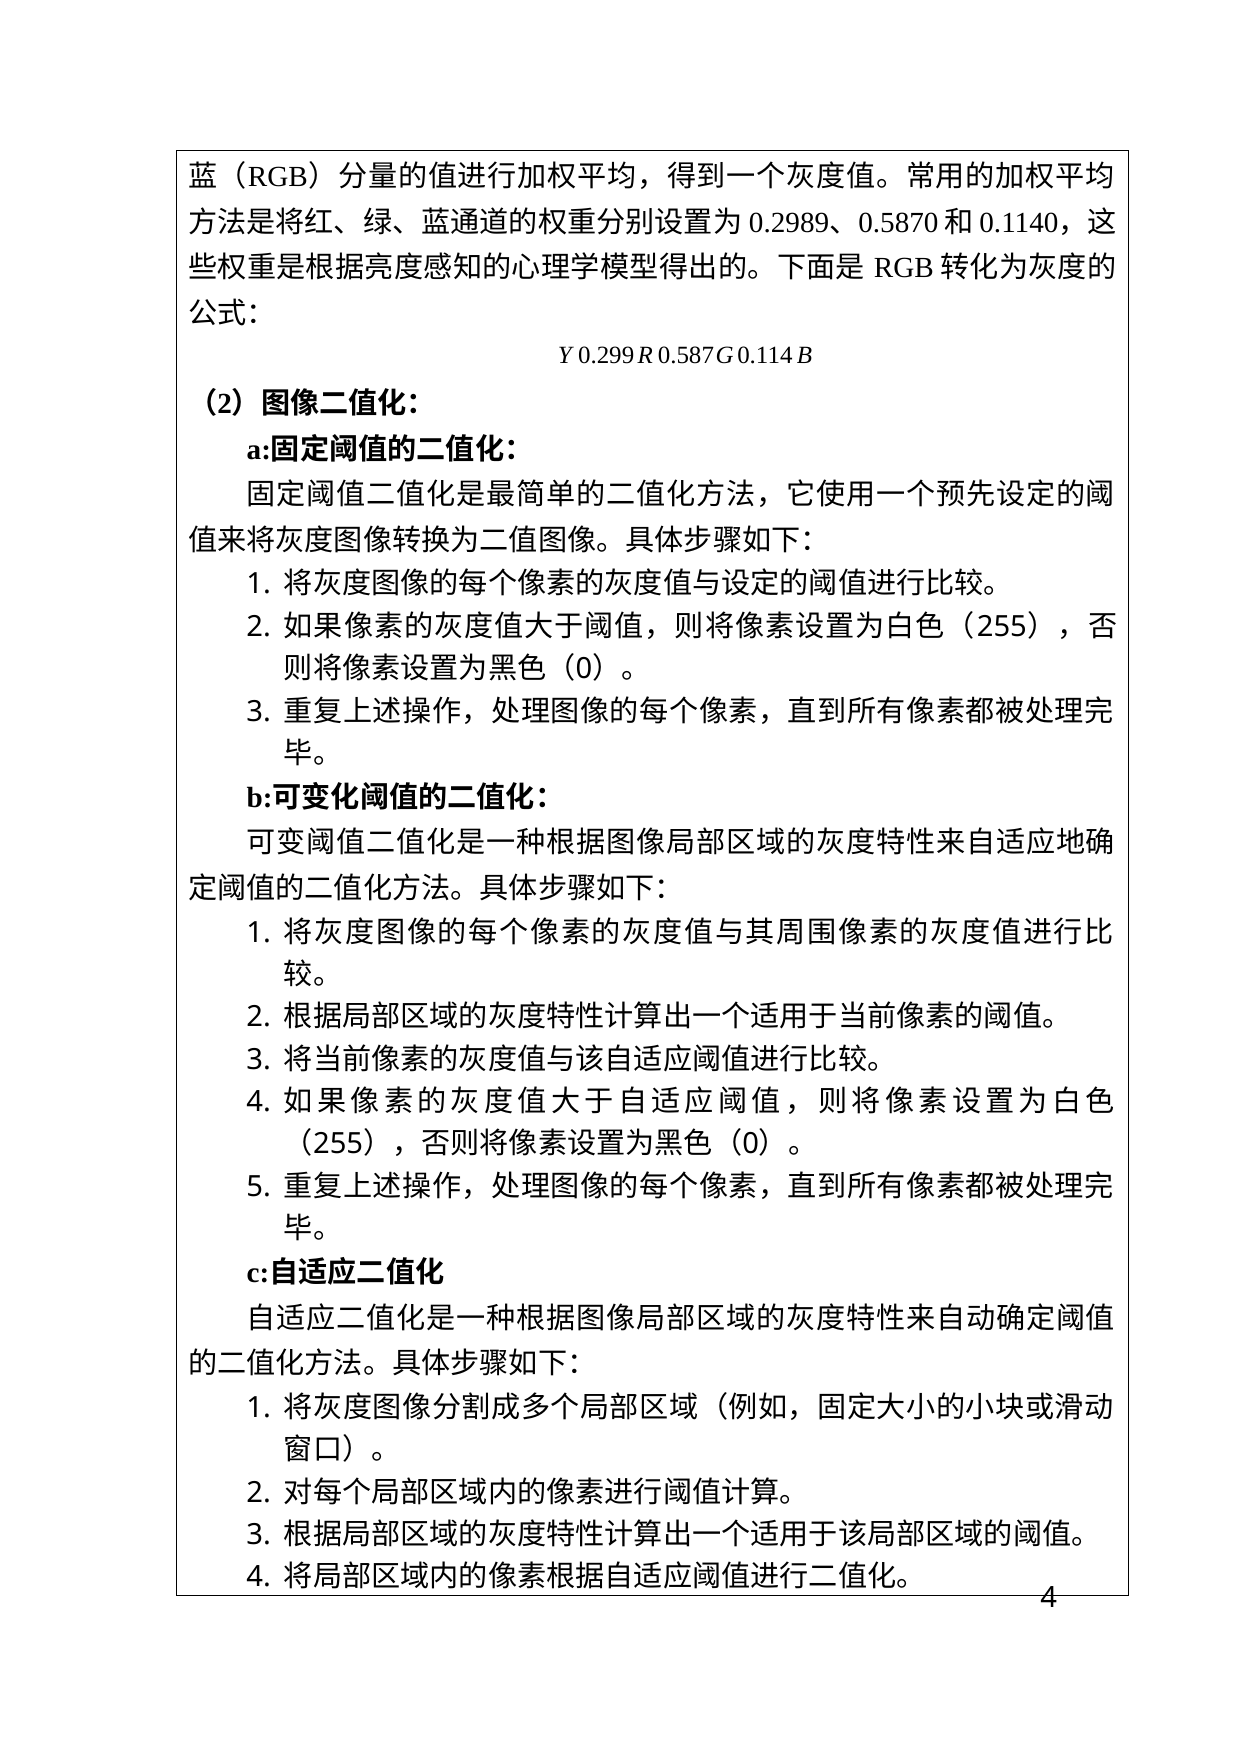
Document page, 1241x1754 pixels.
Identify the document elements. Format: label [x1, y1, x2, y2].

table_cell [177, 151, 1128, 1595]
